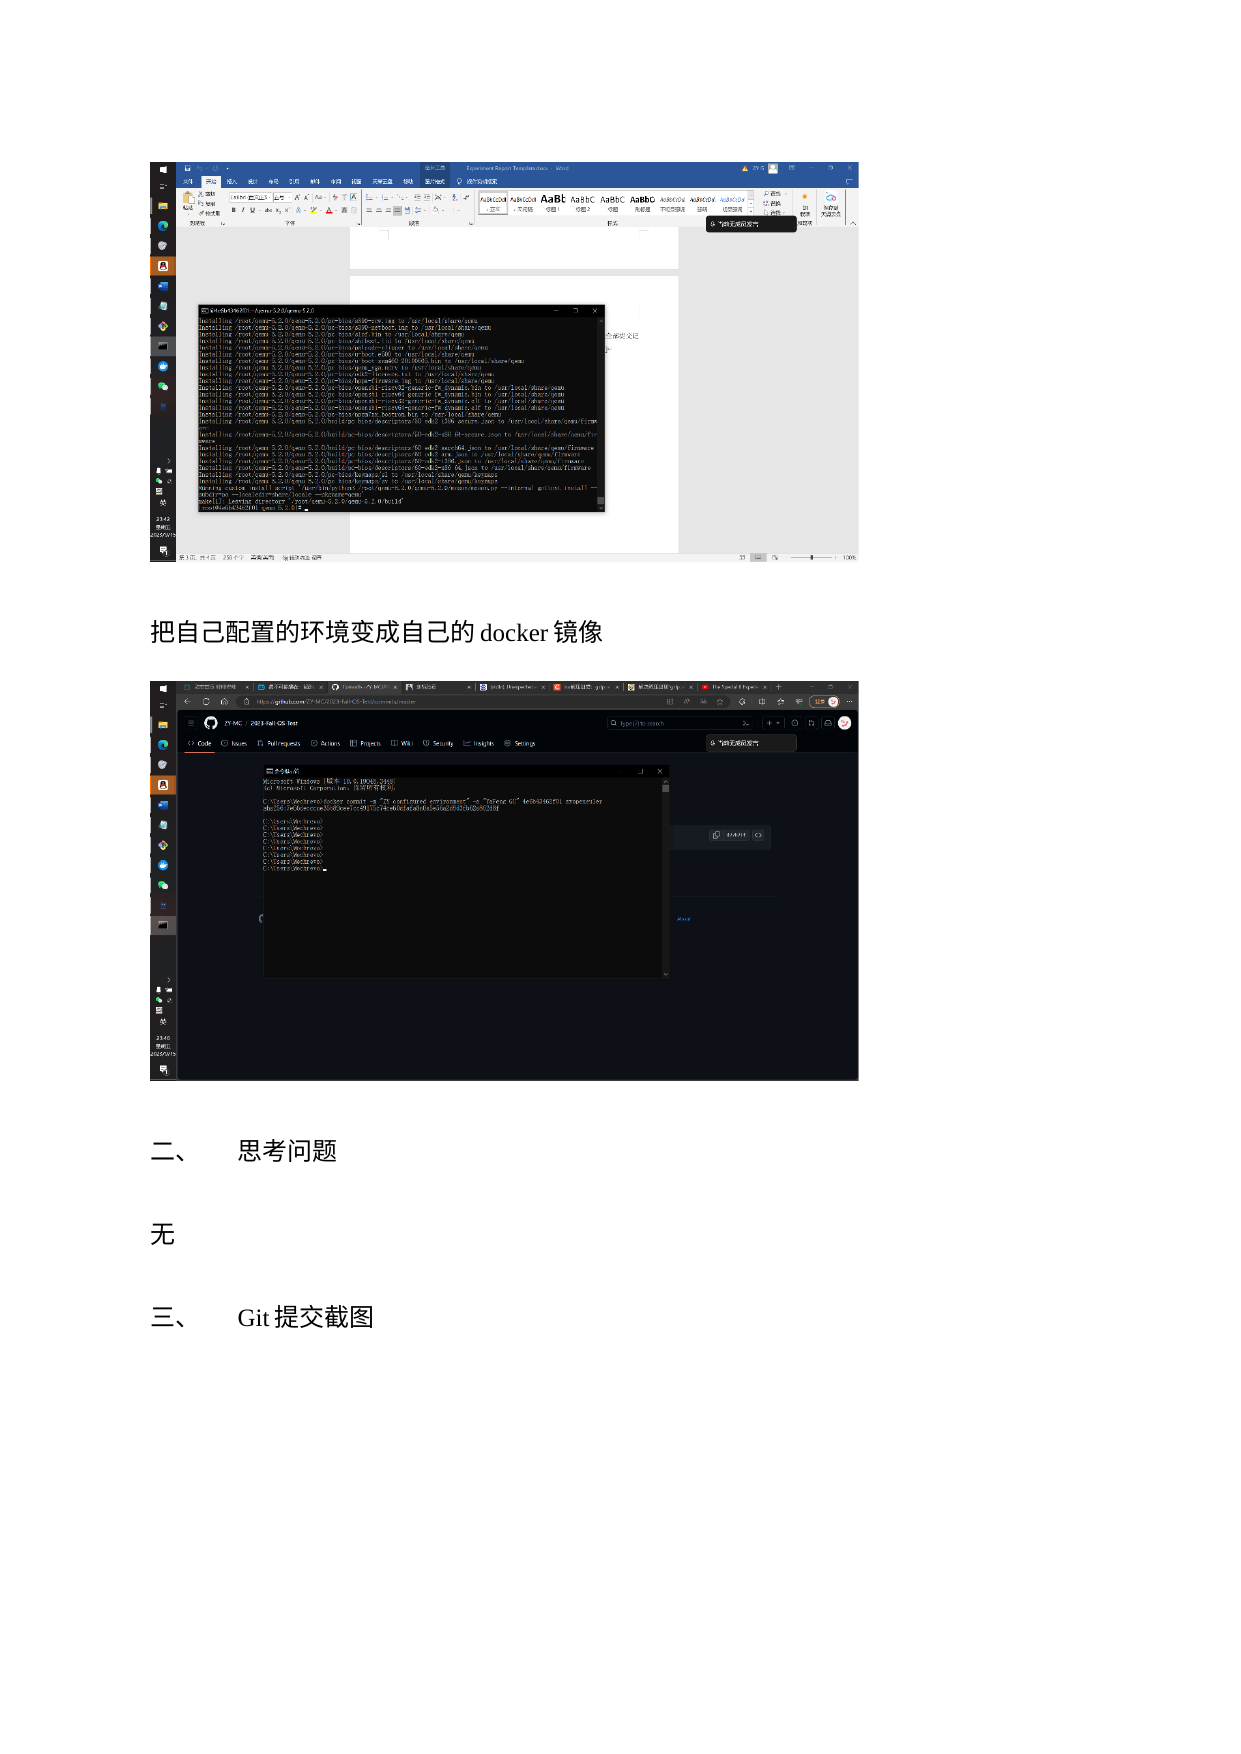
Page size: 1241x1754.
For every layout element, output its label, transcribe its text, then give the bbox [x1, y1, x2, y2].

picture [150, 681, 859, 1081]
text 把自己配置的环境变成自己的docker镜像 [150, 598, 1090, 663]
picture [150, 162, 859, 562]
list 思考问题 [150, 1117, 1090, 1182]
text 无 [150, 1200, 1090, 1265]
list Git提交截图 [150, 1283, 1090, 1348]
